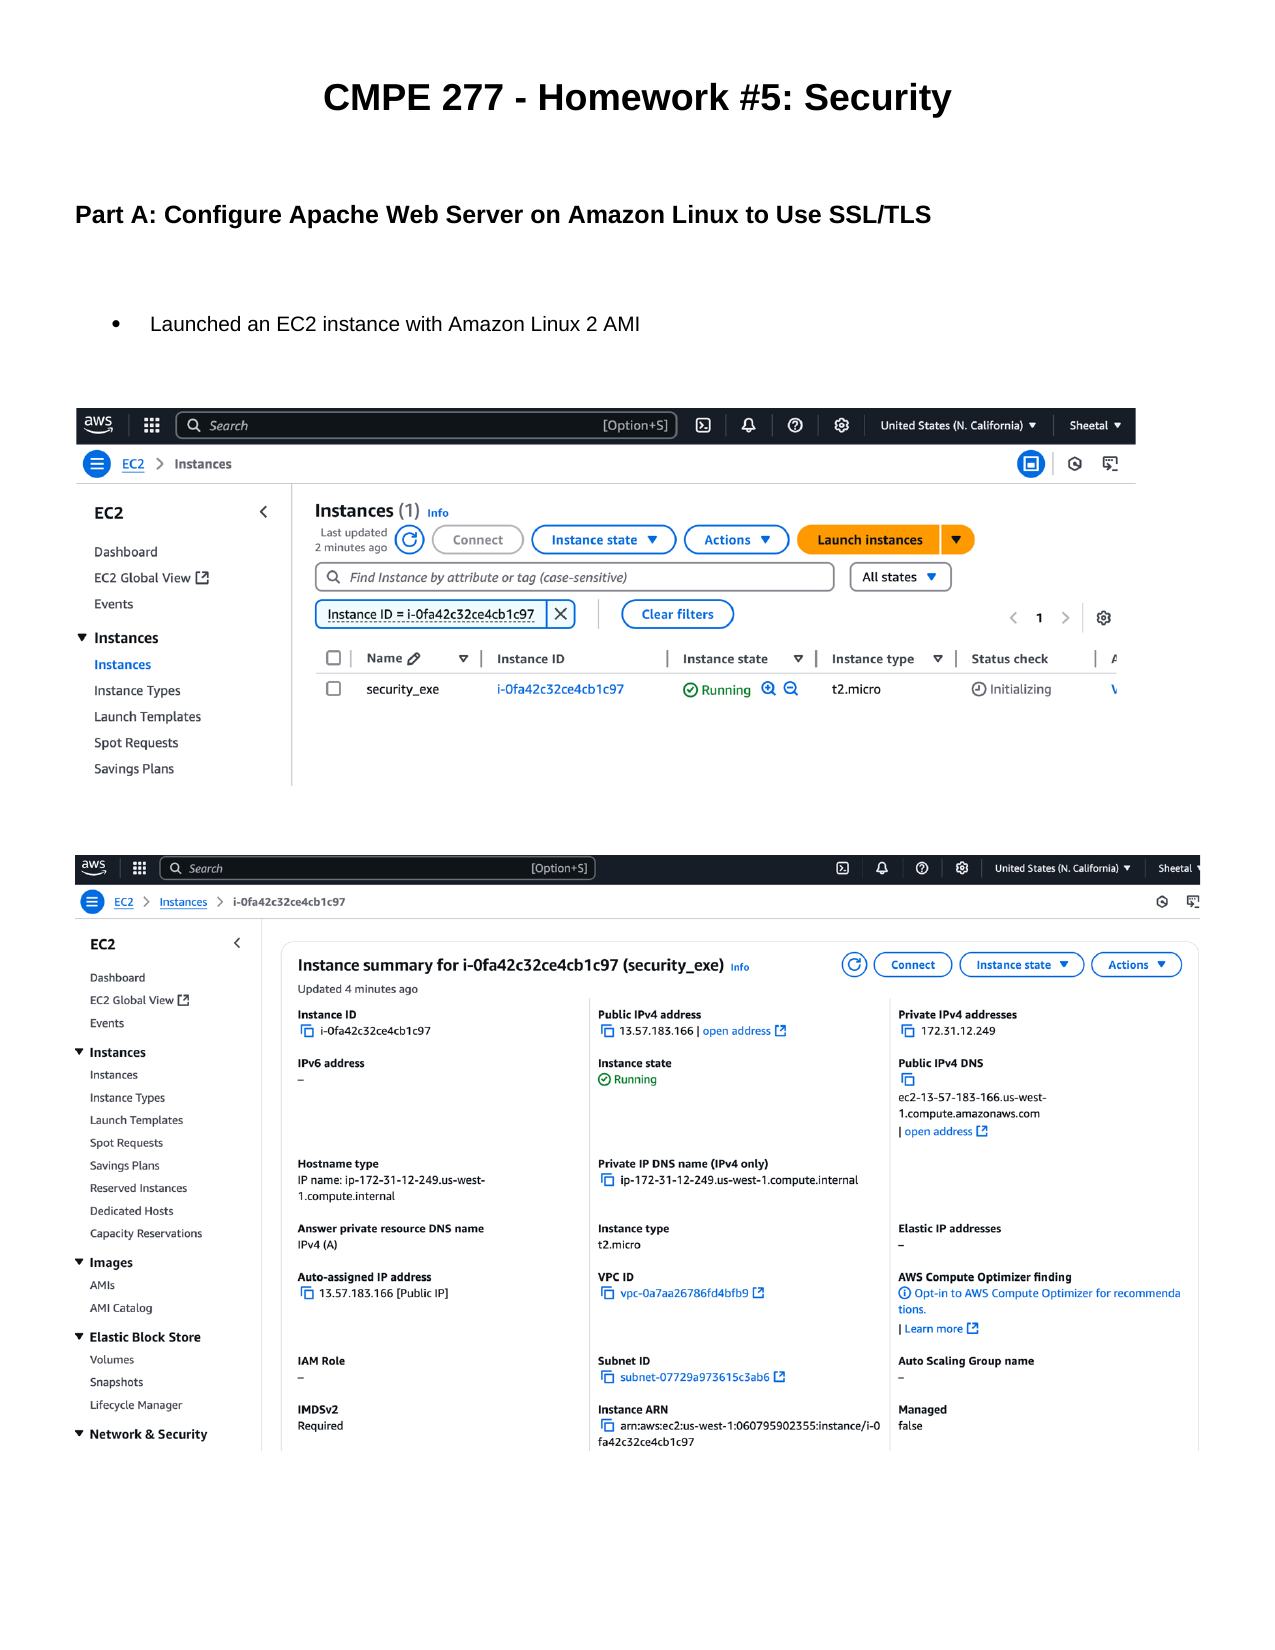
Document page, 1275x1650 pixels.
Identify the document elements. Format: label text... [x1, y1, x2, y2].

picture [76, 408, 1136, 786]
text CMPE 277 - Homework #5: Security [75, 75, 1200, 118]
picture [75, 855, 1200, 1451]
text Part A: Configure Apache Web Server on Amazon Linux to Use SSL/TLS [75, 200, 1200, 229]
list Launched an EC2 instance with Amazon Linux 2 AMI [112, 311, 1200, 336]
